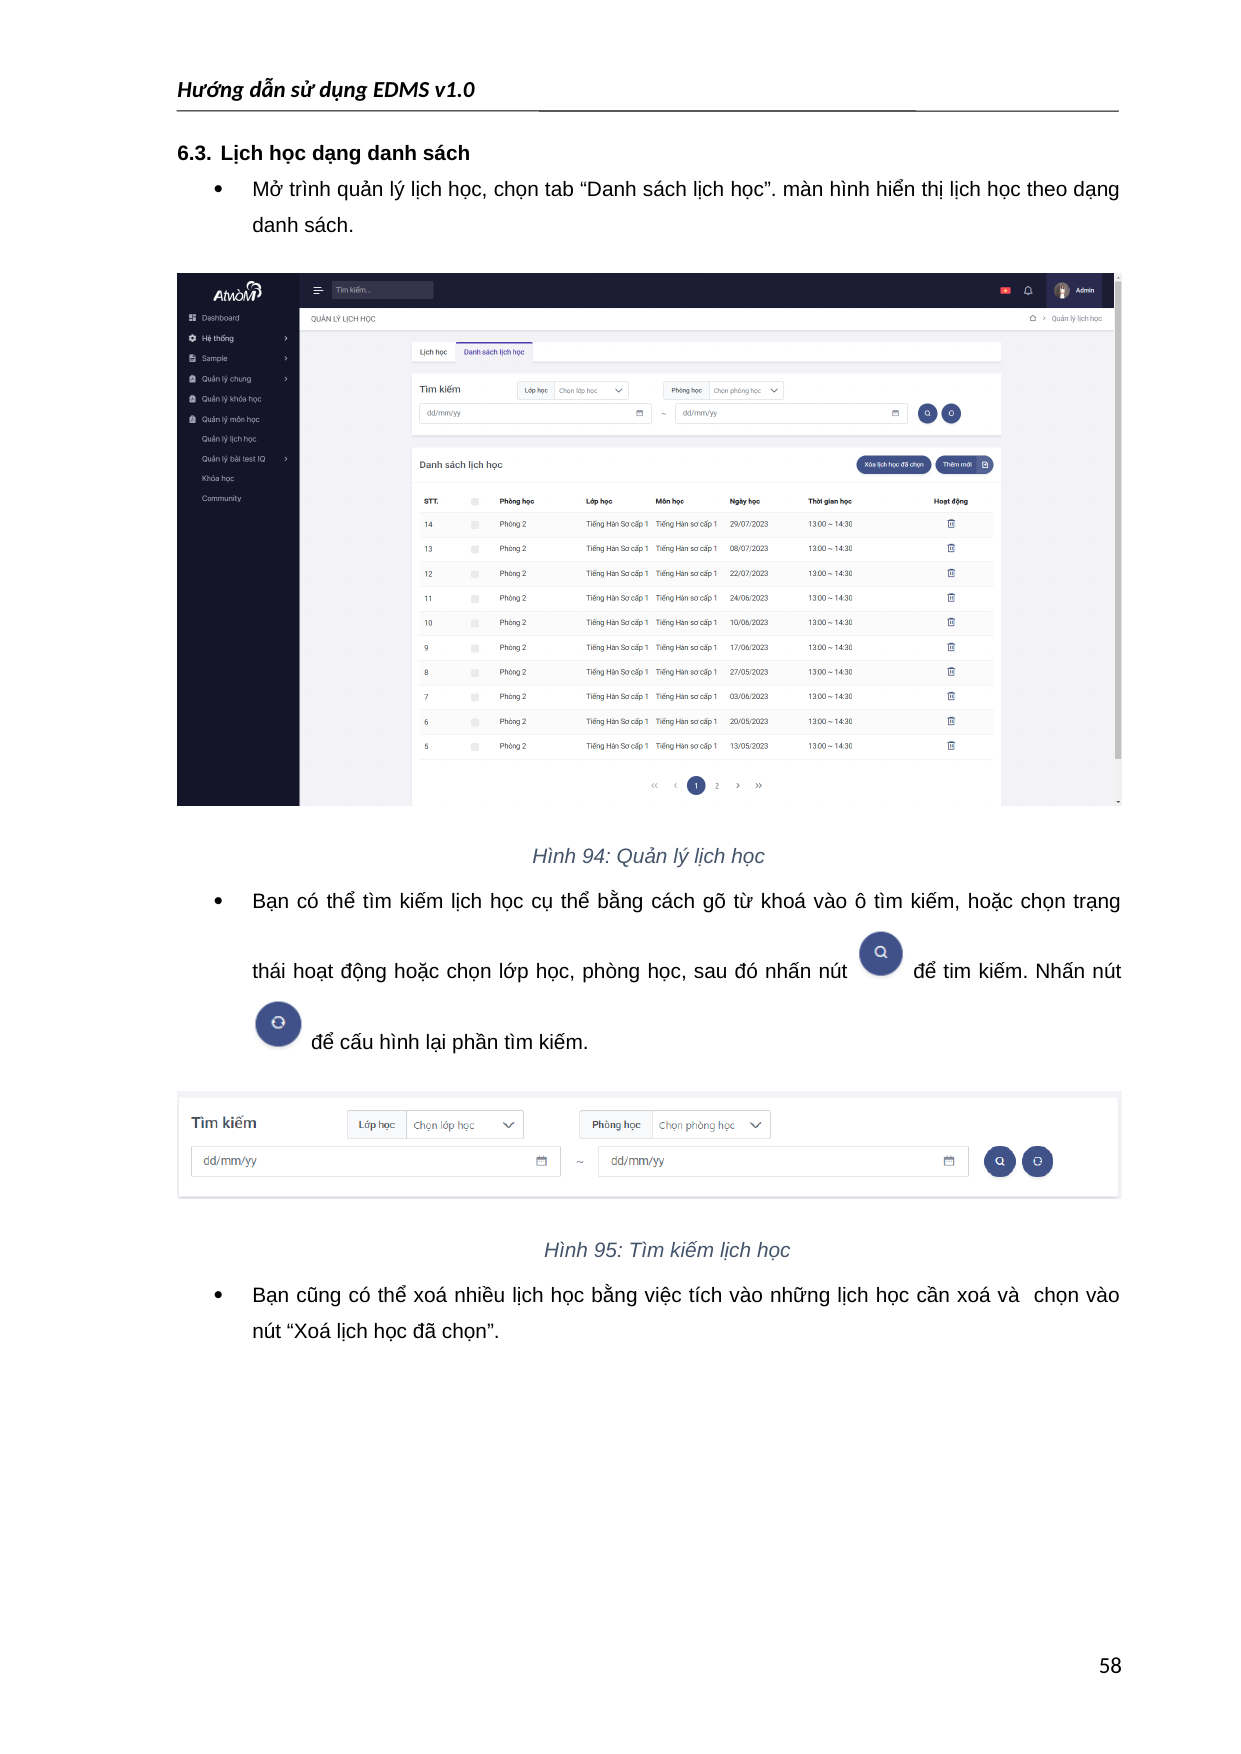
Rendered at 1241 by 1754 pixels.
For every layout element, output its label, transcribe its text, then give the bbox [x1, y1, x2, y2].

picture [252, 996, 306, 1050]
picture [855, 925, 906, 979]
list Bạn cũng có thể xoá nhiều lịch học bằng việc tích vào những lịch học cần xoá và chọn vào nút “Xoá lịch học đã chọn”. [214, 1283, 1122, 1343]
text Hình 6.3.2 : Tìm kiếm lịch học [214, 1238, 1122, 1262]
picture [177, 1091, 1122, 1199]
list Mở trình quản lý lịch học, chọn tab “Danh sách lịch học”. màn hình hiển thị lịch học theo dạng danh sách. [214, 177, 1122, 237]
picture [177, 273, 1122, 806]
text Hình 6.3.1 : Quản lý lịch học [177, 844, 1122, 868]
list Bạn có thể tìm kiếm lịch học cụ thể bằng cách gõ từ khoá vào ô tìm kiếm, hoặc chọn trạng thái hoạt động hoặc chọn lớp học, phòng học, sau đó nhấn nút để tim kiếm. Nhấn nút để cấu hình lại phần tìm kiếm. [214, 889, 1122, 1054]
list Lịch học dạng danh sách [177, 141, 1122, 164]
